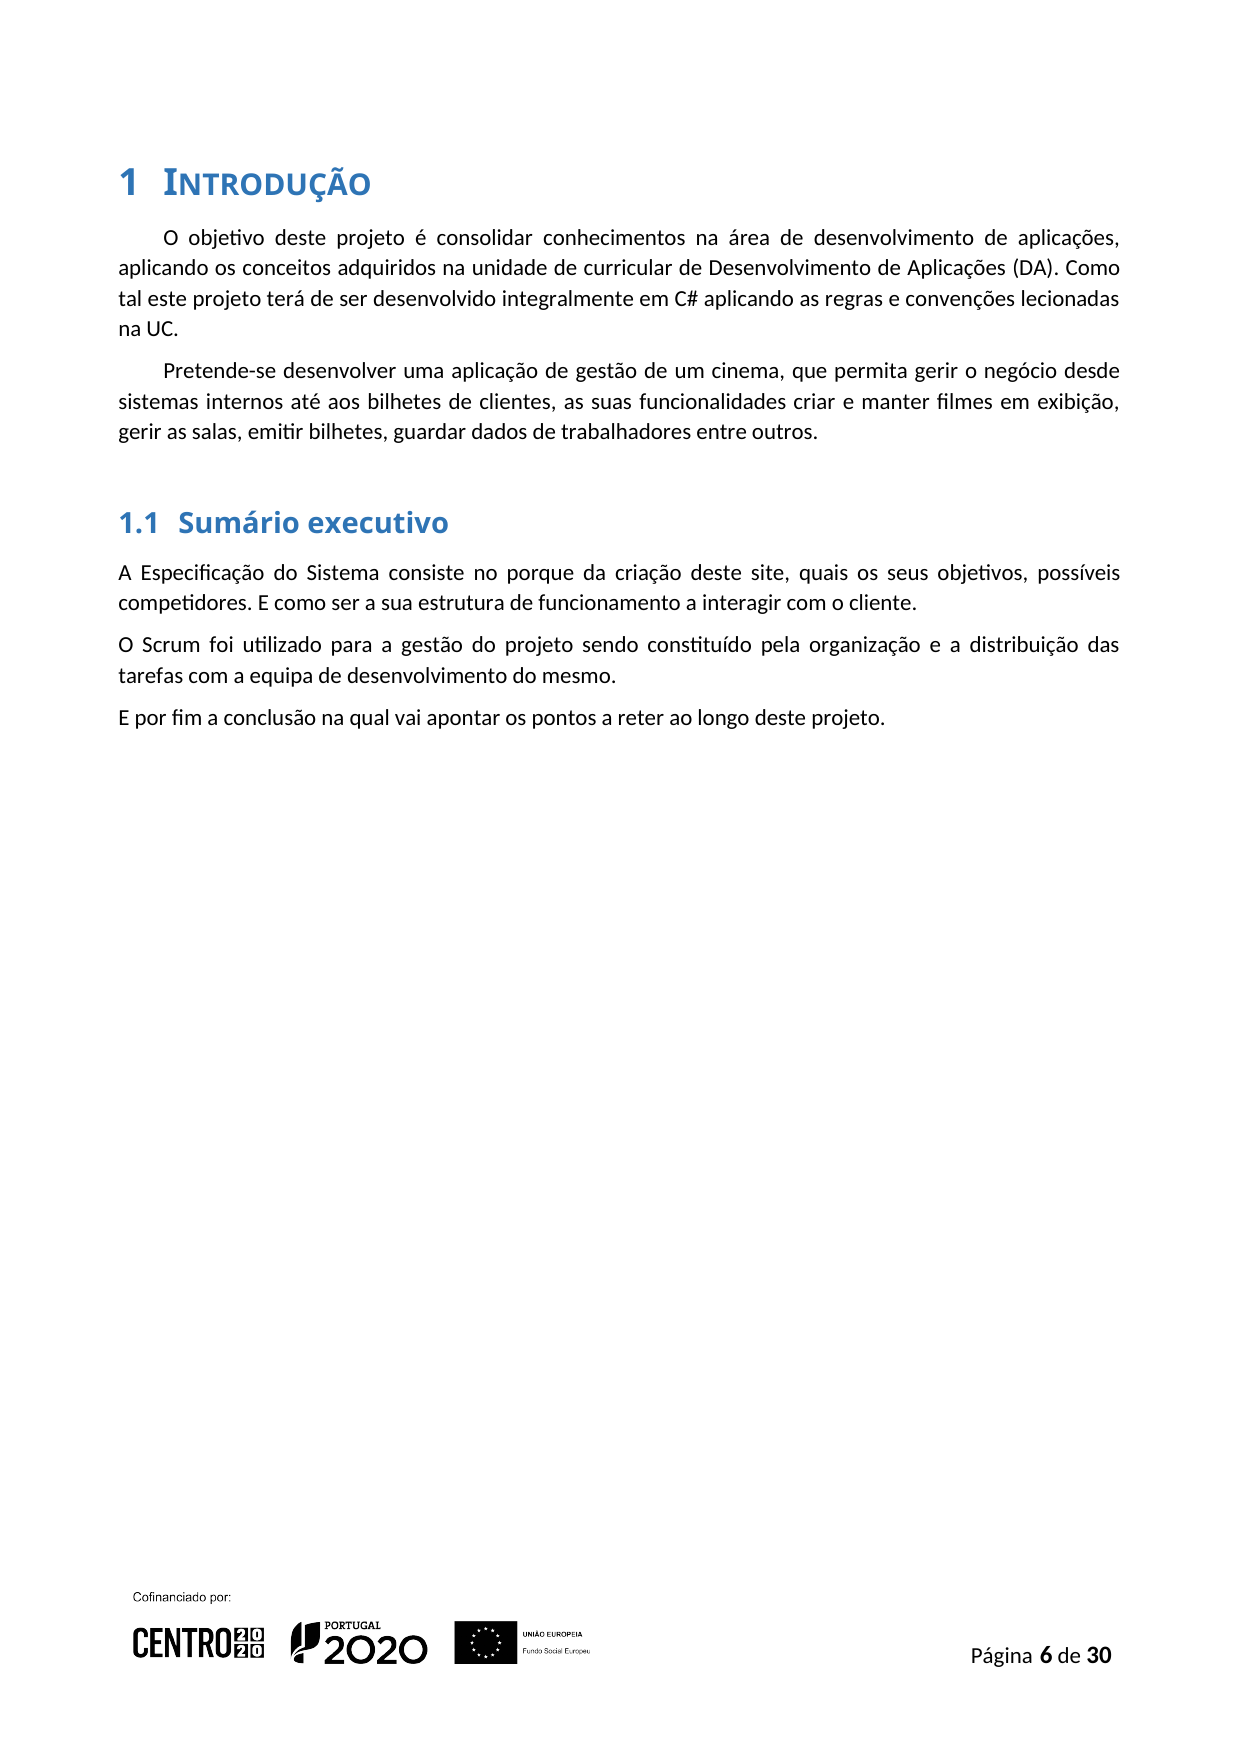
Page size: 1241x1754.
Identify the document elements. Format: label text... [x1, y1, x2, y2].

text A Especificação do Sistema consiste no porque da criação deste site, quais os seus objetivos, possíveis competidores. E como ser a sua estrutura de funcionamento a interagir com o cliente. [118, 558, 1122, 616]
subtitle Introdução [118, 156, 1122, 207]
subtitle Sumário executivo [118, 502, 1122, 542]
text Pretende-se desenvolver uma aplicação de gestão de um cinema, que permita gerir o negócio desde sistemas internos até aos bilhetes de clientes, as suas funcionalidades criar e manter filmes em exibição, gerir as salas, emitir bilhetes, guardar dados de trabalhadores entre outros. [118, 357, 1122, 445]
text O objetivo deste projeto é consolidar conhecimentos na área de desenvolvimento de aplicações, aplicando os conceitos adquiridos na unidade de curricular de Desenvolvimento de Aplicações (DA). Como tal este projeto terá de ser desenvolvido integralmente em C# aplicando as regras e convenções lecionadas na UC. [118, 223, 1122, 342]
text E por fim a conclusão na qual vai apontar os pontos a reter ao longo deste projeto. [118, 703, 1122, 732]
picture [133, 1592, 590, 1664]
text O Scrum foi utilizado para a gestão do projeto sendo constituído pela organização e a distribuição das tarefas com a equipa de desenvolvimento do mesmo. [118, 631, 1122, 689]
